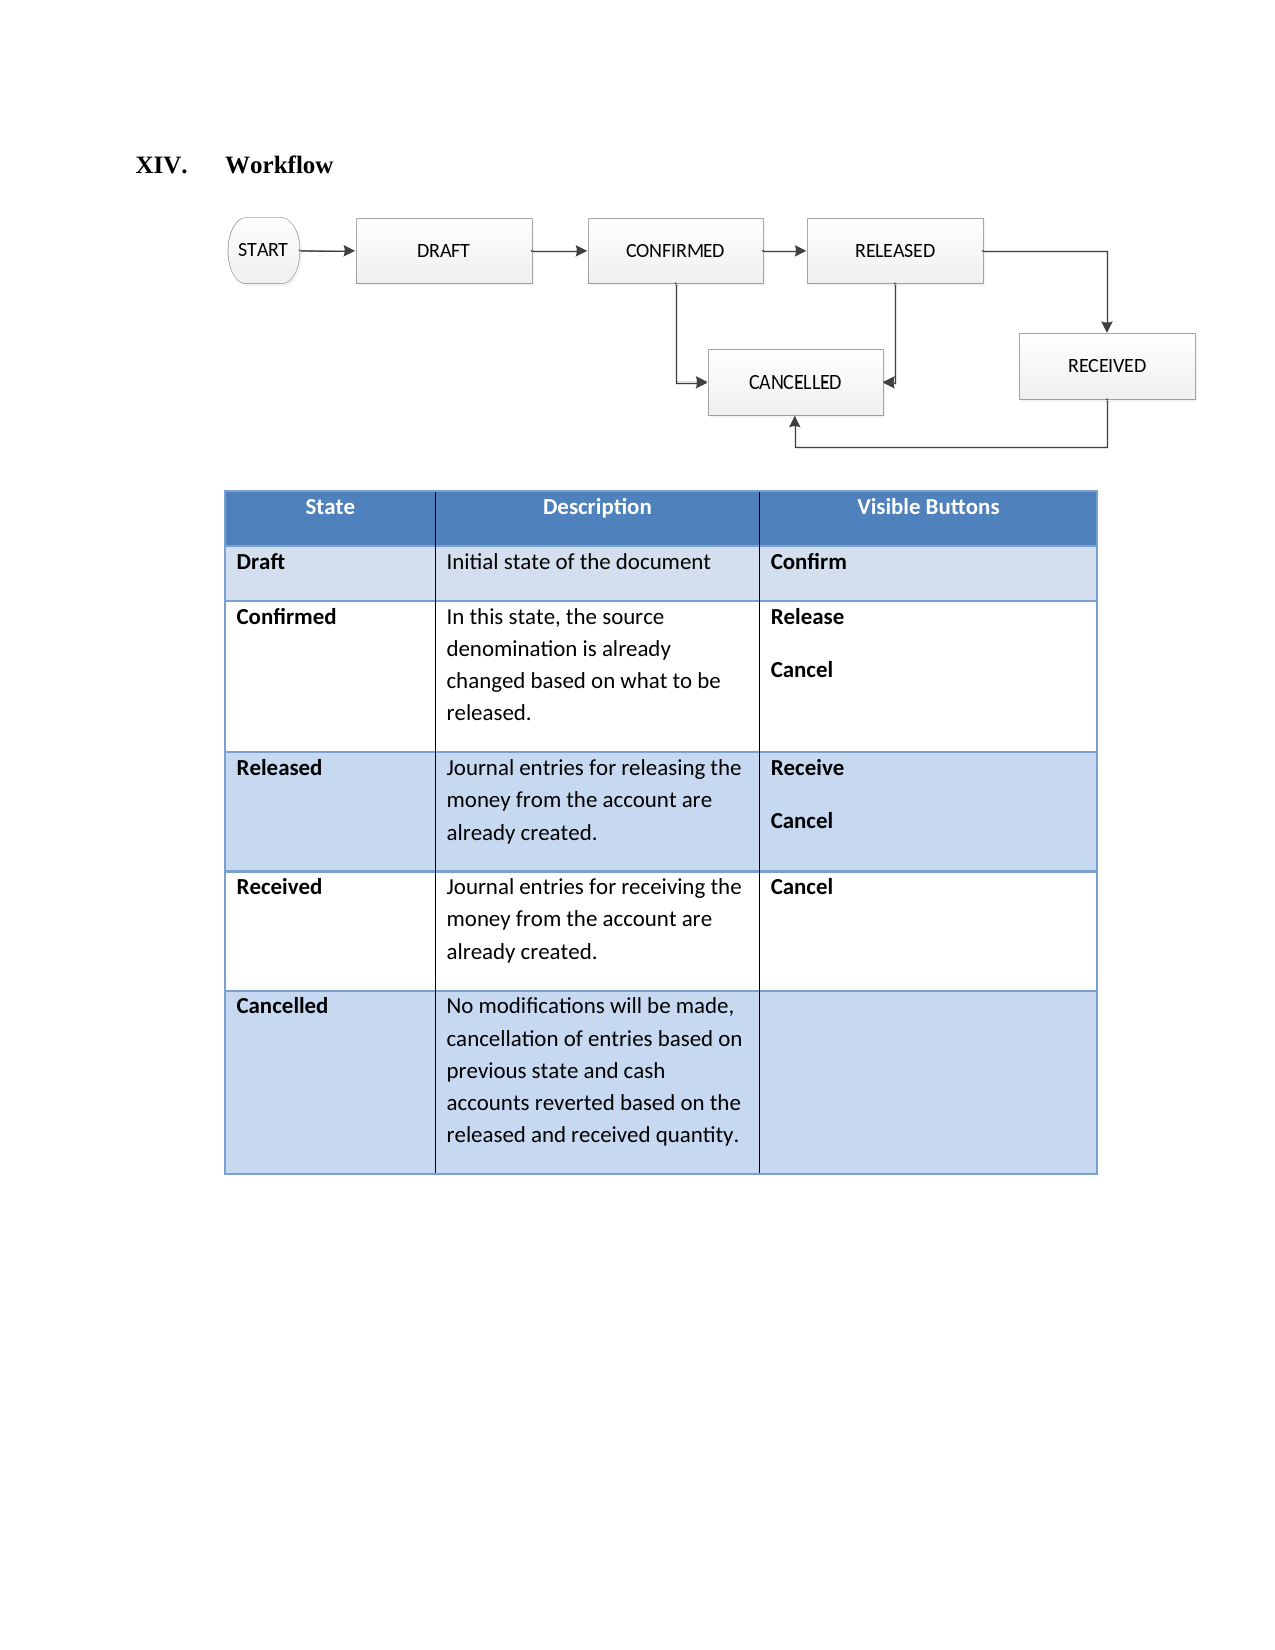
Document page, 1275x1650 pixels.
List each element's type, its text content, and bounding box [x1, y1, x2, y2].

table_header Description [436, 492, 759, 545]
table_cell In this state, the source denomination is already changed based on what to be released. [436, 602, 759, 751]
table_header Visible Buttons [760, 492, 1096, 545]
table_cell Journal entries for receiving the money from the account are already created. [436, 873, 759, 989]
table_cell Cancelled [226, 992, 435, 1173]
table_cell Cancel [760, 873, 1096, 989]
table_cell [760, 992, 1096, 1173]
table_cell Journal entries for releasing the money from the account are already created. [436, 753, 759, 870]
list Workflow [187, 150, 1125, 179]
table_cell Receive Cancel [760, 753, 1096, 870]
table_cell Received [226, 873, 435, 989]
table_cell Release Cancel [760, 602, 1096, 751]
table_cell Initial state of the document [436, 547, 759, 600]
table_cell No modifications will be made, cancellation of entries based on previous state and cash accounts reverted based on the released and received quantity. [436, 992, 759, 1173]
table_cell Confirm [760, 547, 1096, 600]
table_cell Draft [226, 547, 435, 600]
table_cell Confirmed [226, 602, 435, 751]
table_cell Released [226, 753, 435, 870]
table_header State [226, 492, 435, 545]
